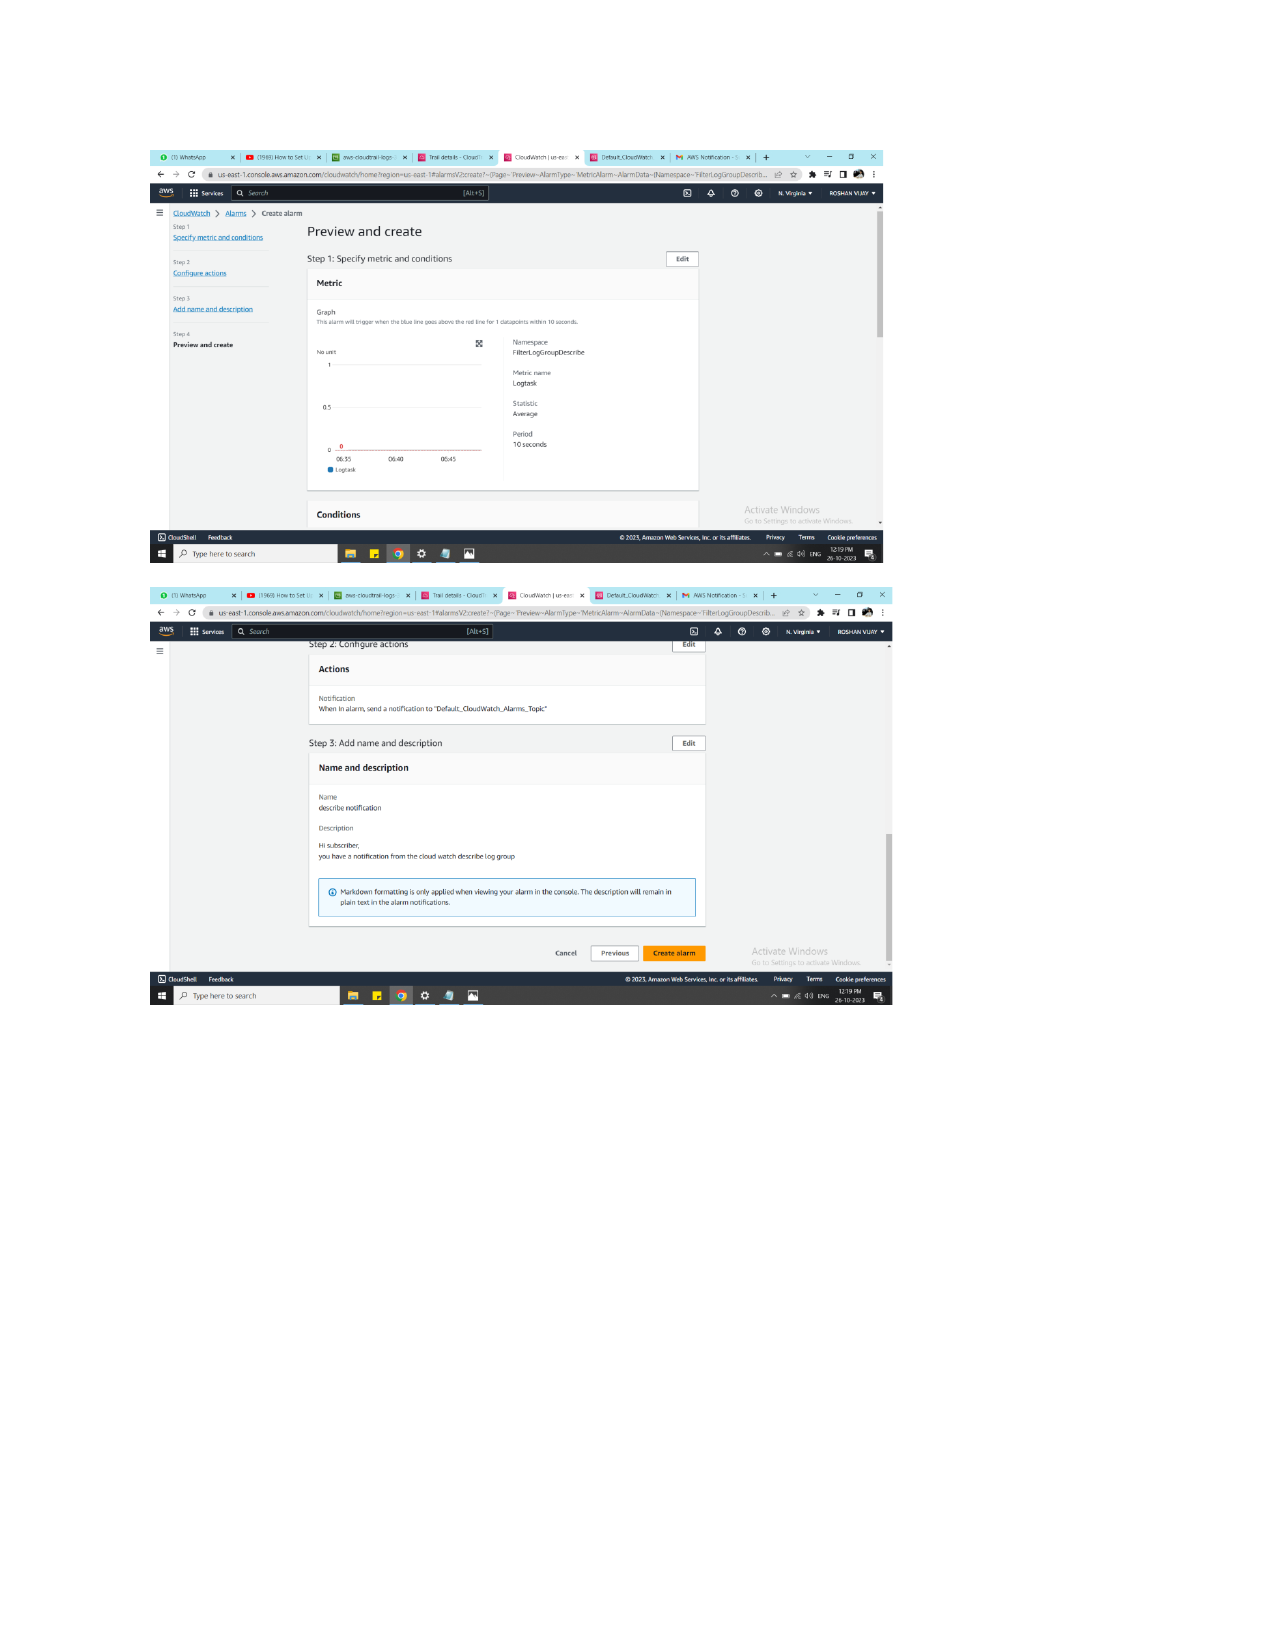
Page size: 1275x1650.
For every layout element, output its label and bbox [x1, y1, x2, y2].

picture [150, 587, 893, 1005]
picture [150, 150, 884, 563]
